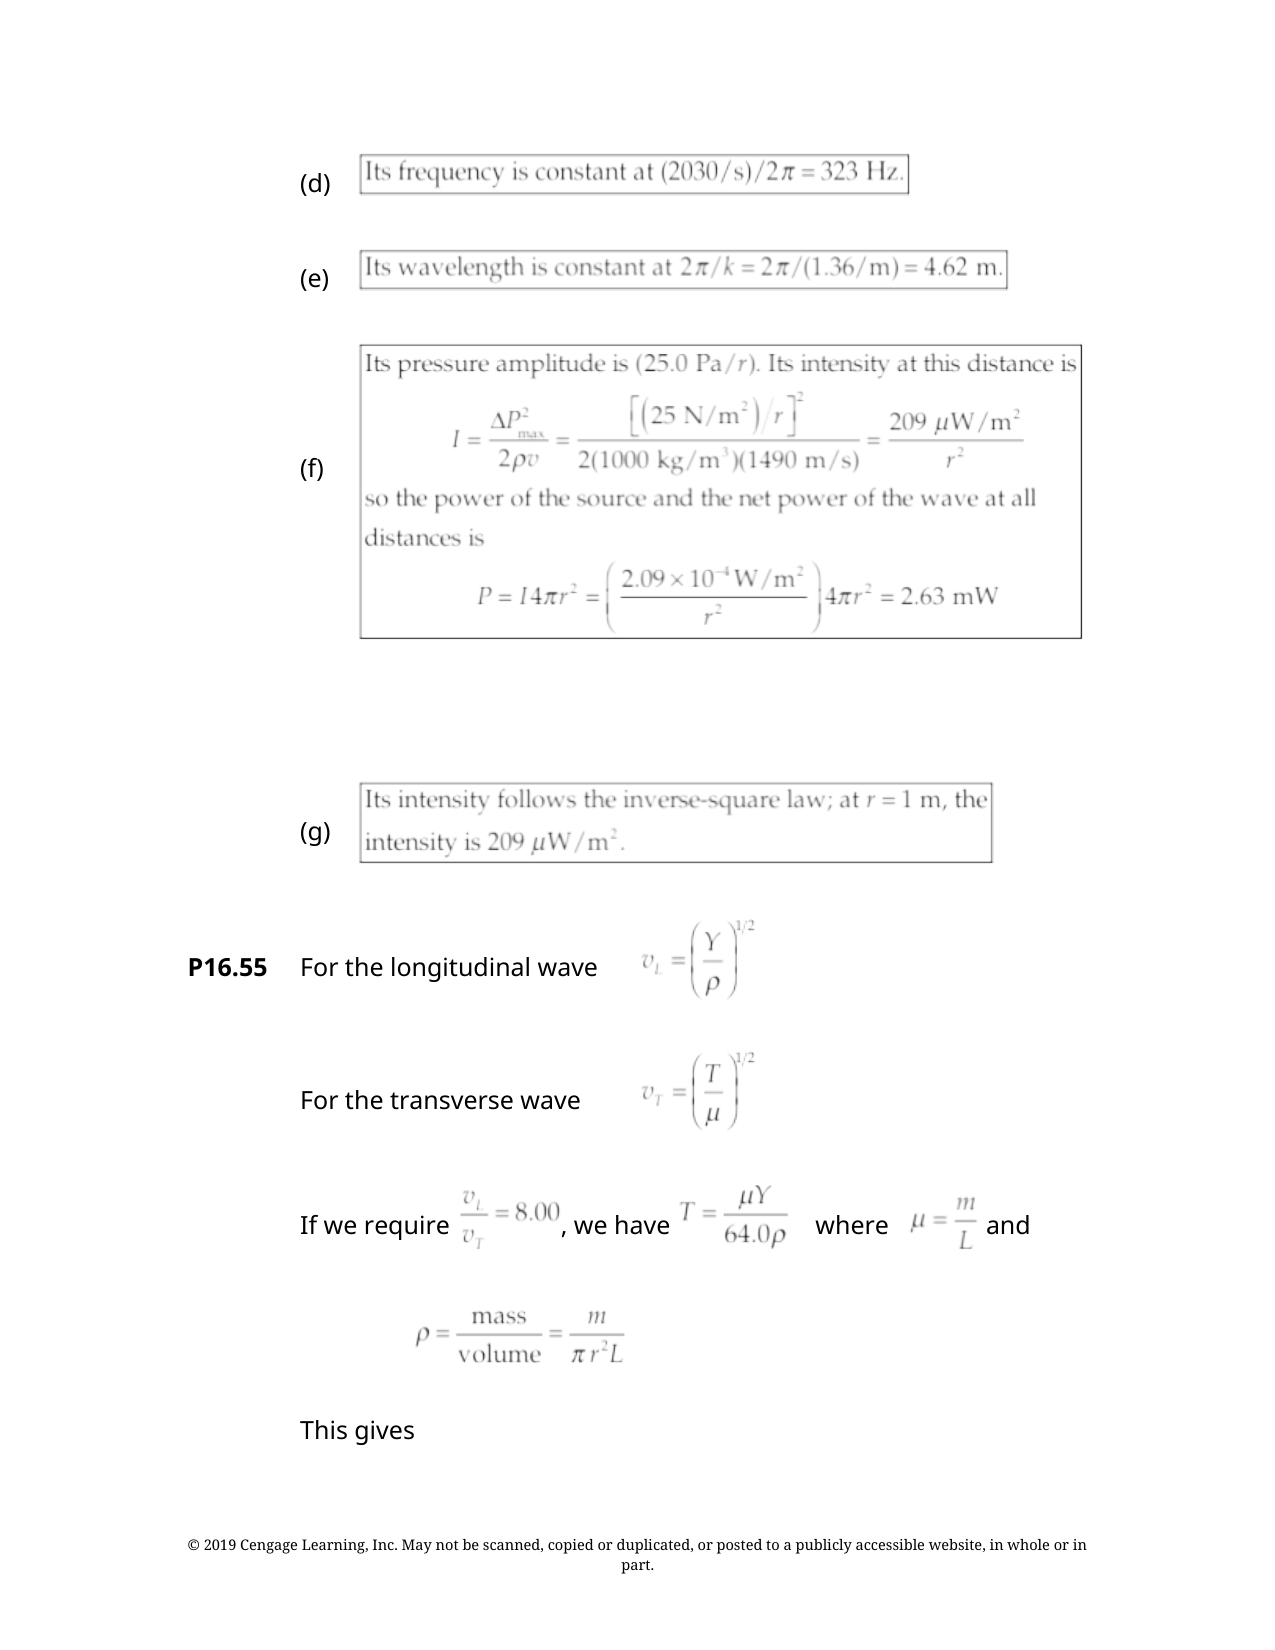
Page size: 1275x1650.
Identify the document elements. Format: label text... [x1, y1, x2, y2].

text This gives [187, 1412, 1087, 1446]
text (e) [187, 245, 1087, 311]
text For the transverse wave [187, 1049, 1087, 1150]
text (f) [187, 340, 1087, 660]
text (g) [187, 777, 1087, 885]
text If we require , we have where and [187, 1179, 1087, 1270]
text P16.55 For the longitudinal wave [187, 914, 1087, 1019]
text (d) [187, 150, 1087, 216]
